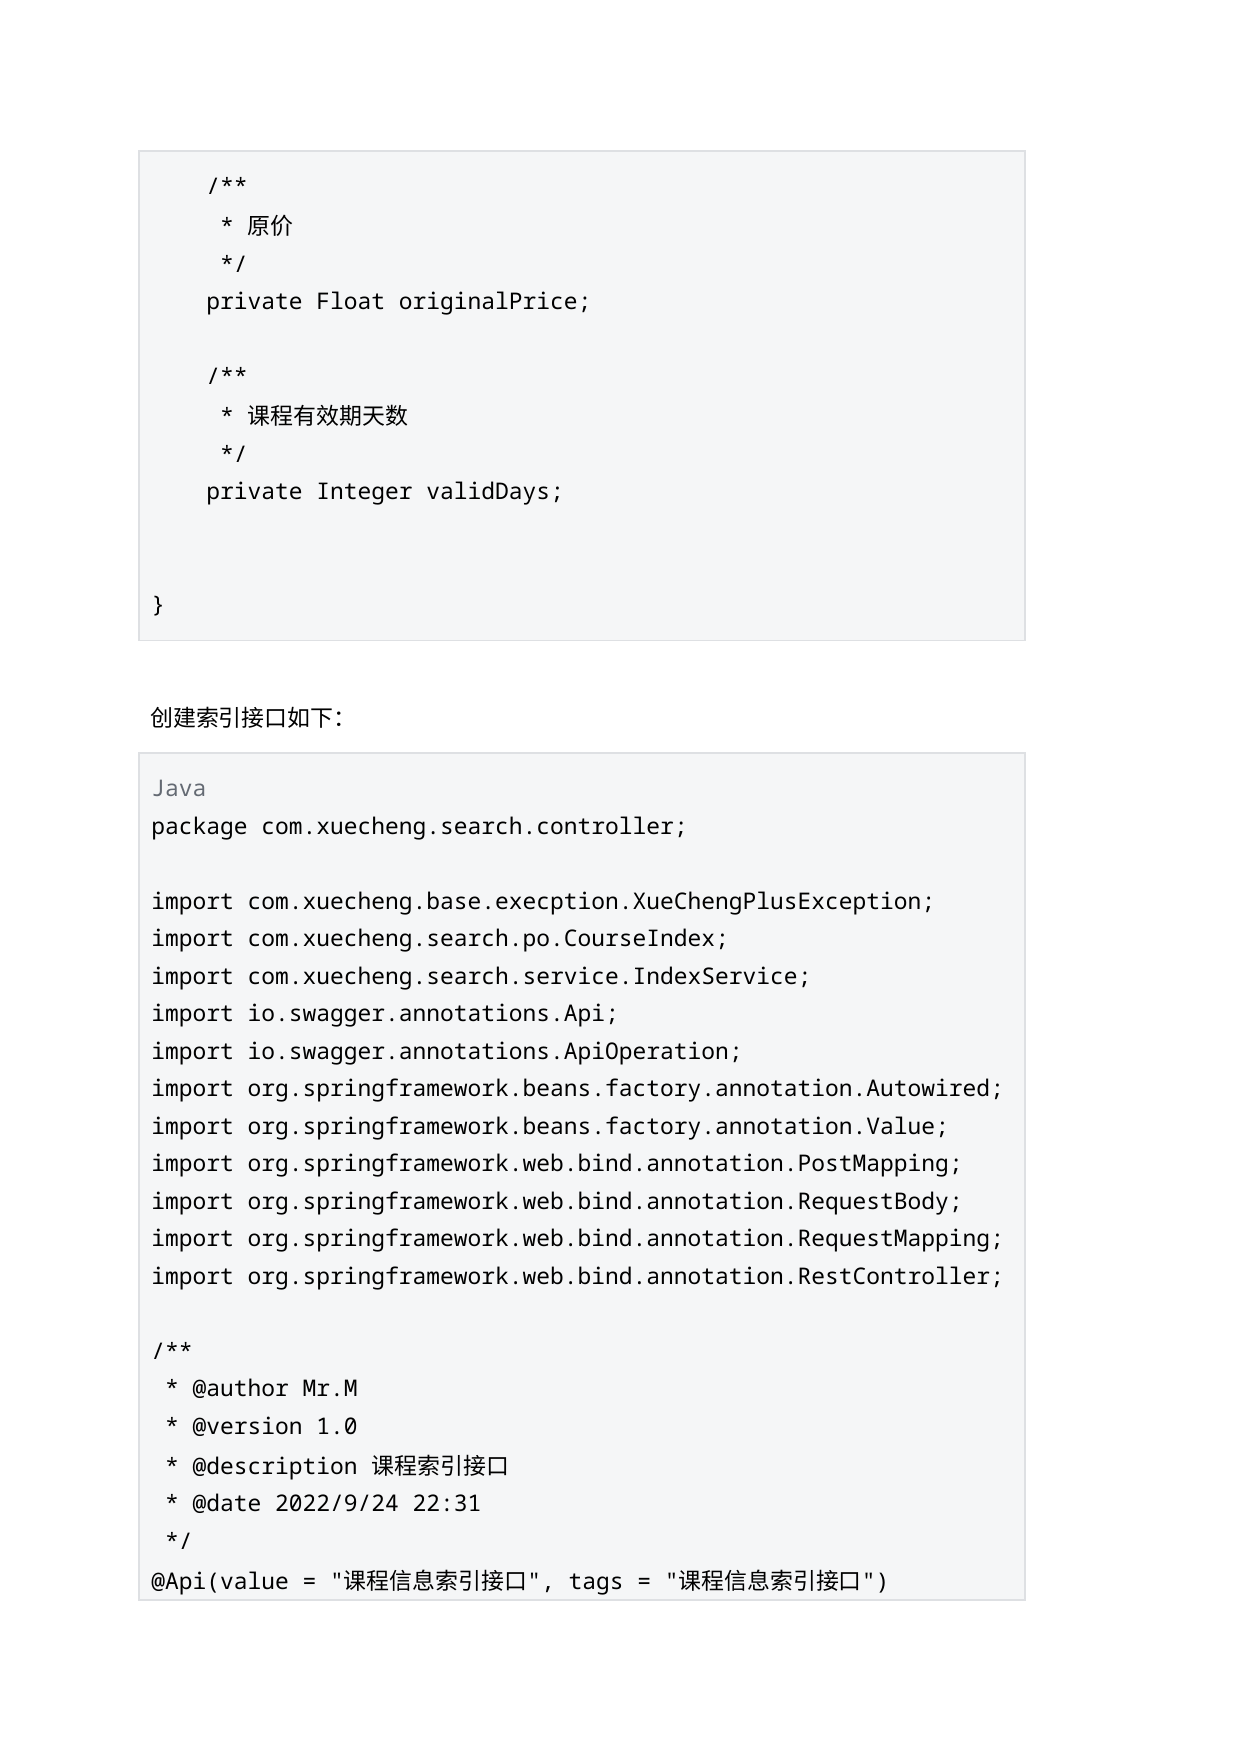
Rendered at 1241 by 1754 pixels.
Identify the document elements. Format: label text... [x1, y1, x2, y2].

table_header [140, 152, 1024, 640]
text 创建索引接口如下： [150, 700, 1090, 733]
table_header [140, 754, 1024, 1599]
